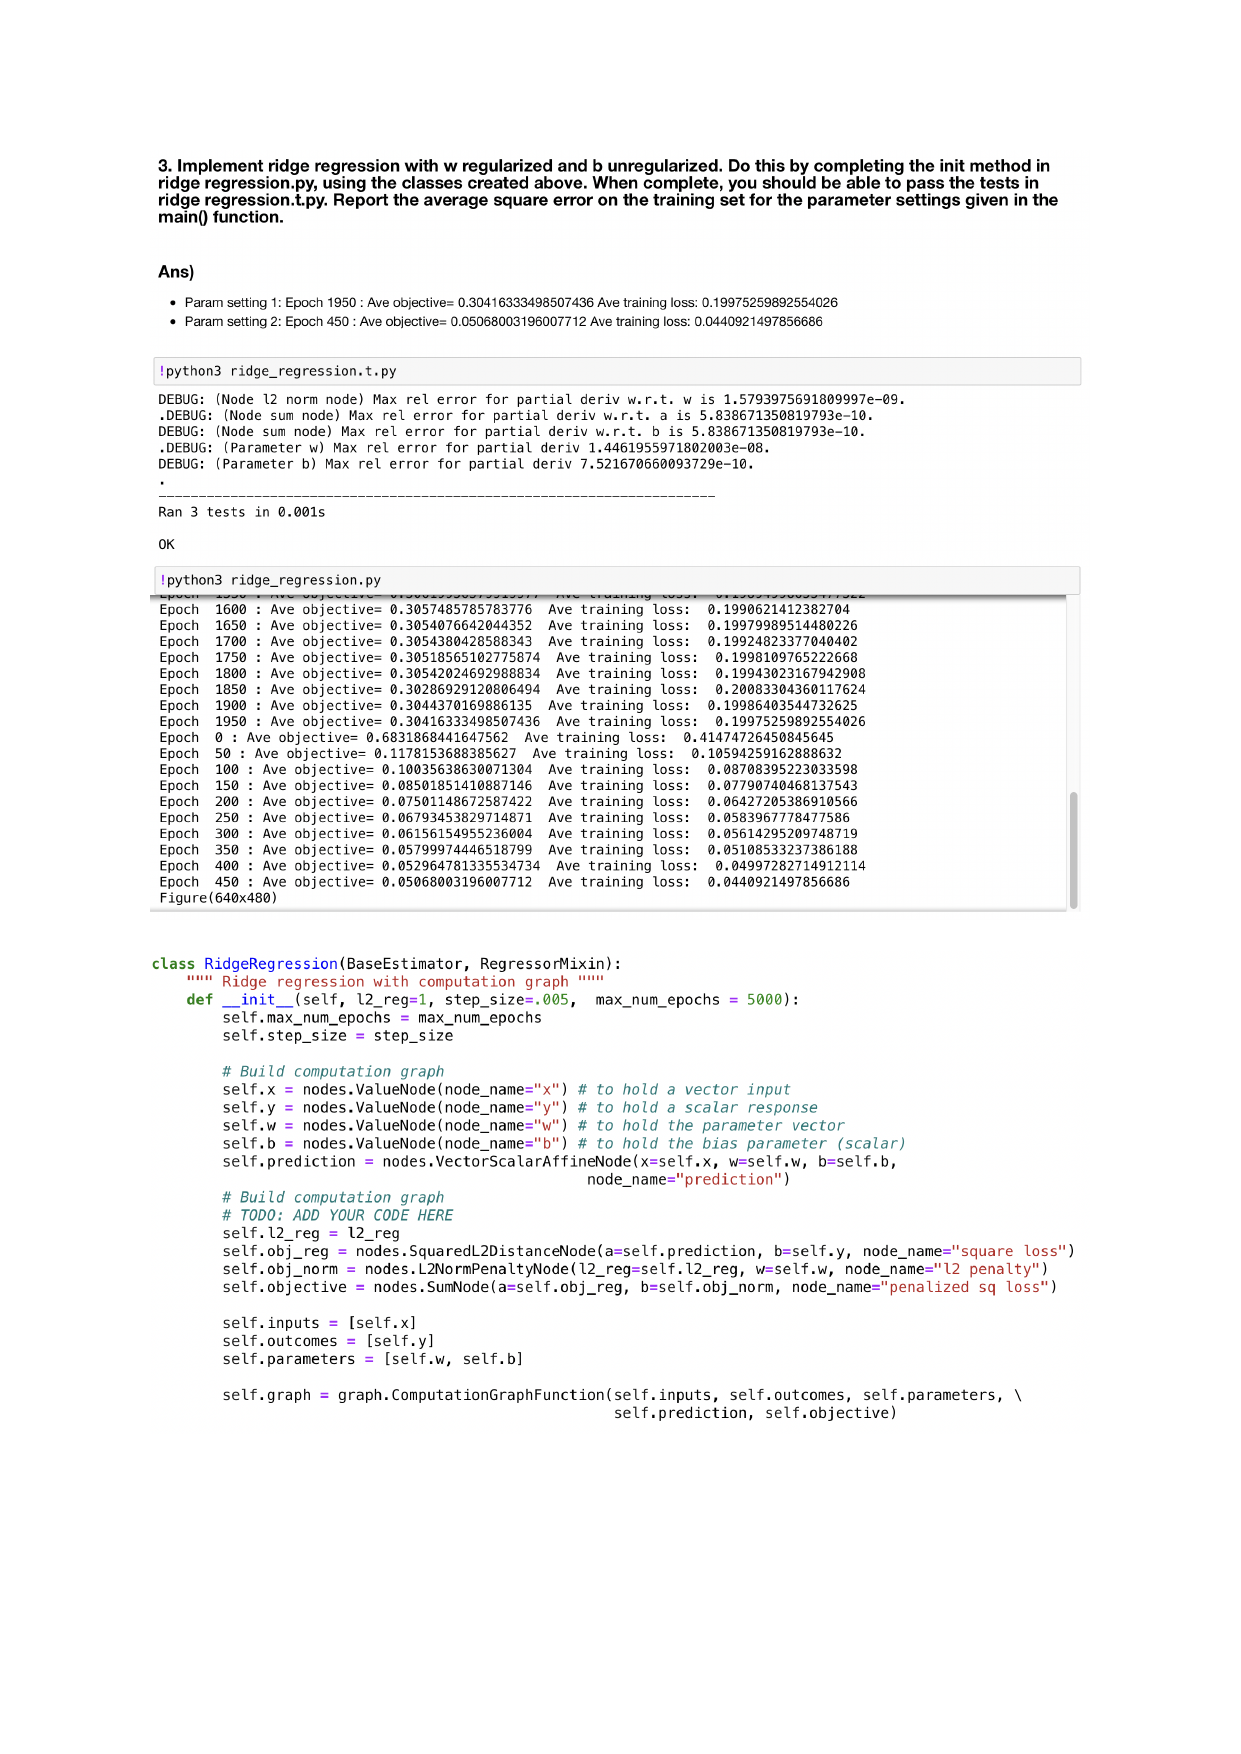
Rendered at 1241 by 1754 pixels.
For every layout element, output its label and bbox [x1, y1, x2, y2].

picture [150, 950, 1090, 1434]
picture [150, 150, 1090, 920]
